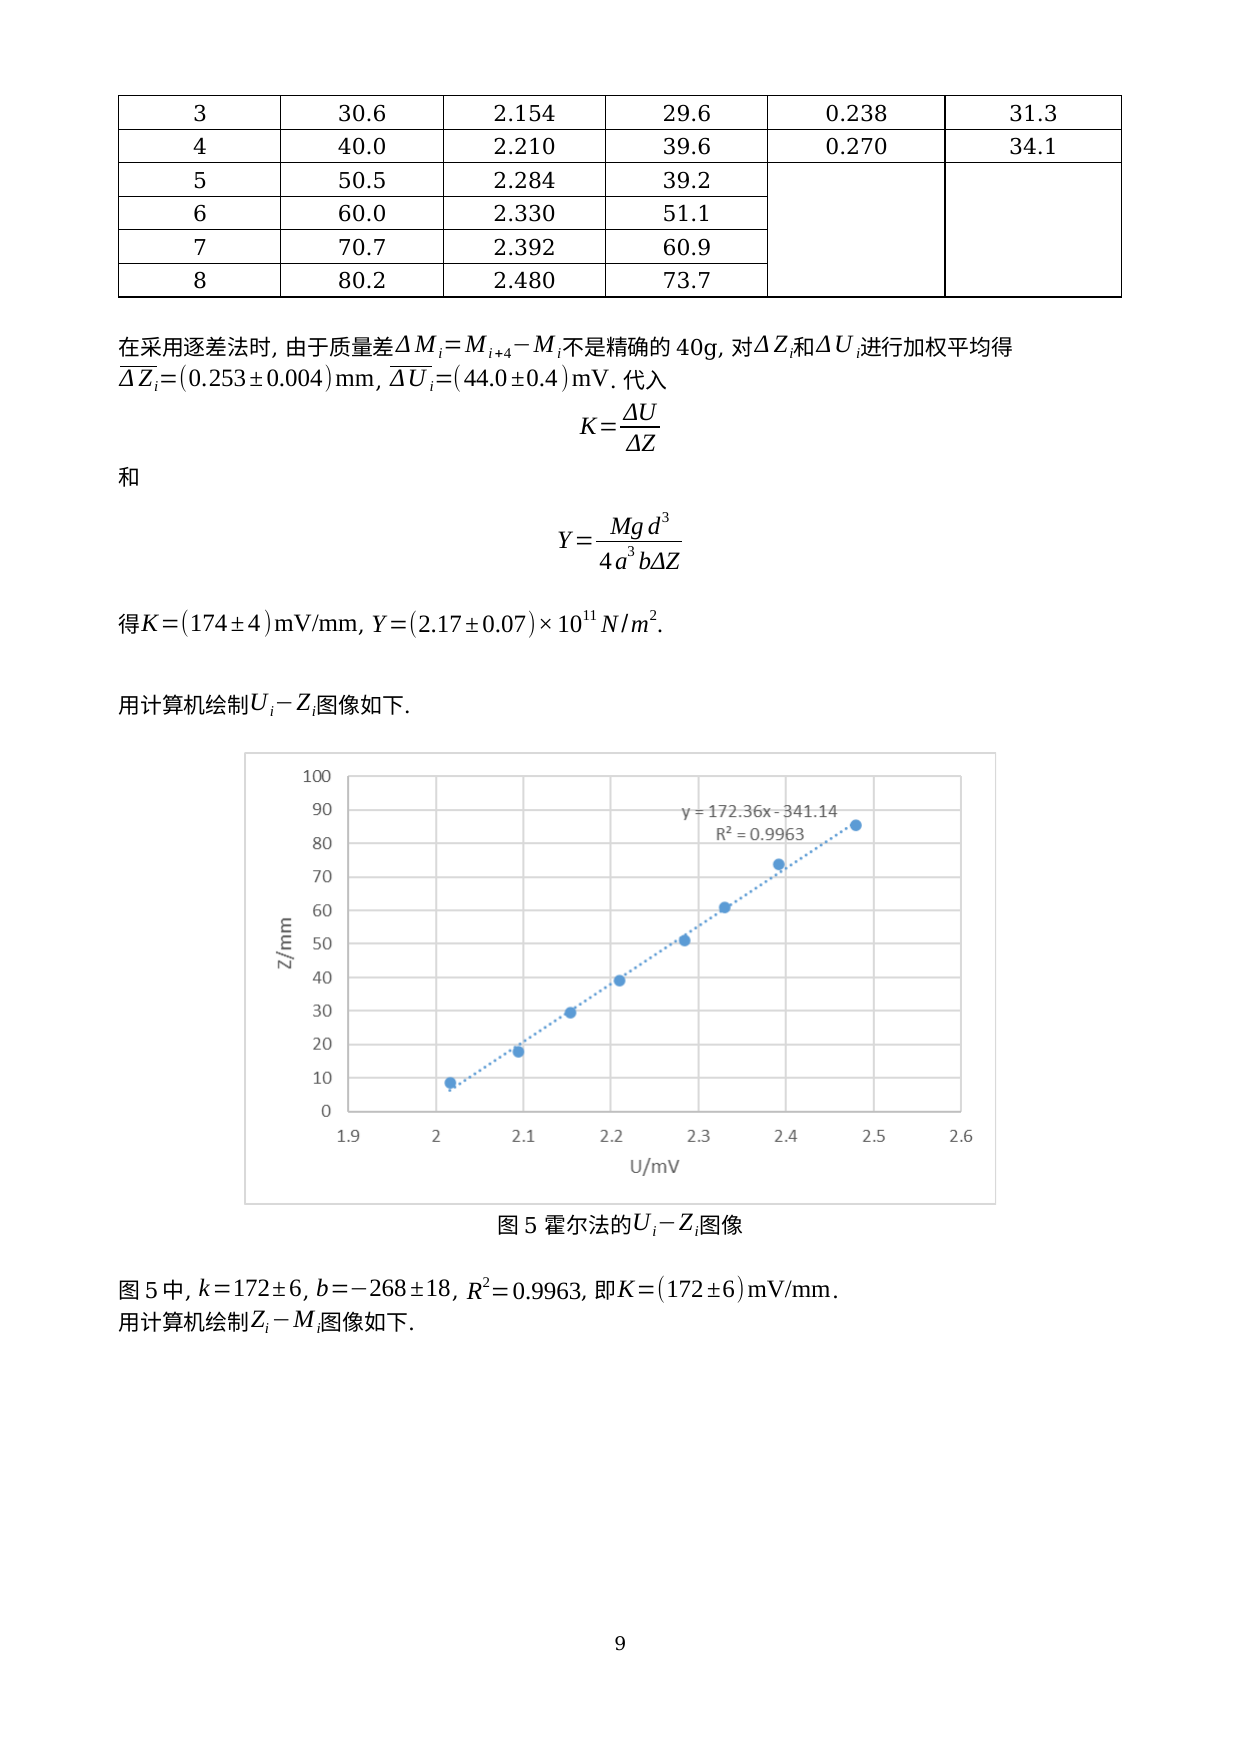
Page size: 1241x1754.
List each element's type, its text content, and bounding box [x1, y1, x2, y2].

table_cell 2.210 [444, 130, 605, 162]
table_cell 2.284 [444, 163, 605, 196]
table_cell 29.6 [606, 96, 767, 129]
text 用计算机绘制图像如下. [118, 687, 1122, 720]
table_cell 70.7 [281, 230, 443, 263]
table_cell 2.480 [444, 264, 605, 296]
table_cell 60.0 [281, 197, 443, 229]
text 和 [118, 460, 1122, 492]
table_cell 2.154 [444, 96, 605, 129]
table_cell 60.9 [606, 230, 767, 263]
table_cell 39.6 [606, 130, 767, 162]
table_cell 40.0 [281, 130, 443, 162]
table_cell 30.6 [281, 96, 443, 129]
table_cell 3 [119, 96, 280, 129]
table_cell 5 [119, 163, 280, 196]
table_cell [946, 163, 1121, 296]
text 图5中, , , , 即. [118, 1272, 1122, 1305]
table_cell 0.270 [768, 130, 944, 162]
table_cell 34.1 [946, 130, 1121, 162]
table_cell 80.2 [281, 264, 443, 296]
table_cell 4 [119, 130, 280, 162]
text 用计算机绘制图像如下. [118, 1305, 1122, 1337]
table_cell 73.7 [606, 264, 767, 296]
table_cell [768, 163, 944, 296]
table_cell 0.238 [768, 96, 944, 129]
table_cell 50.5 [281, 163, 443, 196]
text 在采用逐差法时, 由于质量差不是精确的40g, 对和进行加权平均得, . 代入 [118, 330, 1122, 395]
text 得, . [118, 590, 1122, 655]
table_cell 6 [119, 197, 280, 229]
table_cell 7 [119, 230, 280, 263]
table_cell 39.2 [606, 163, 767, 196]
text 图5 霍尔法的图像 [118, 1207, 1122, 1240]
table_cell 2.392 [444, 230, 605, 263]
table_cell 2.330 [444, 197, 605, 229]
picture [244, 752, 997, 1205]
table_cell 8 [119, 264, 280, 296]
table_cell 31.3 [946, 96, 1121, 129]
table_cell 51.1 [606, 197, 767, 229]
